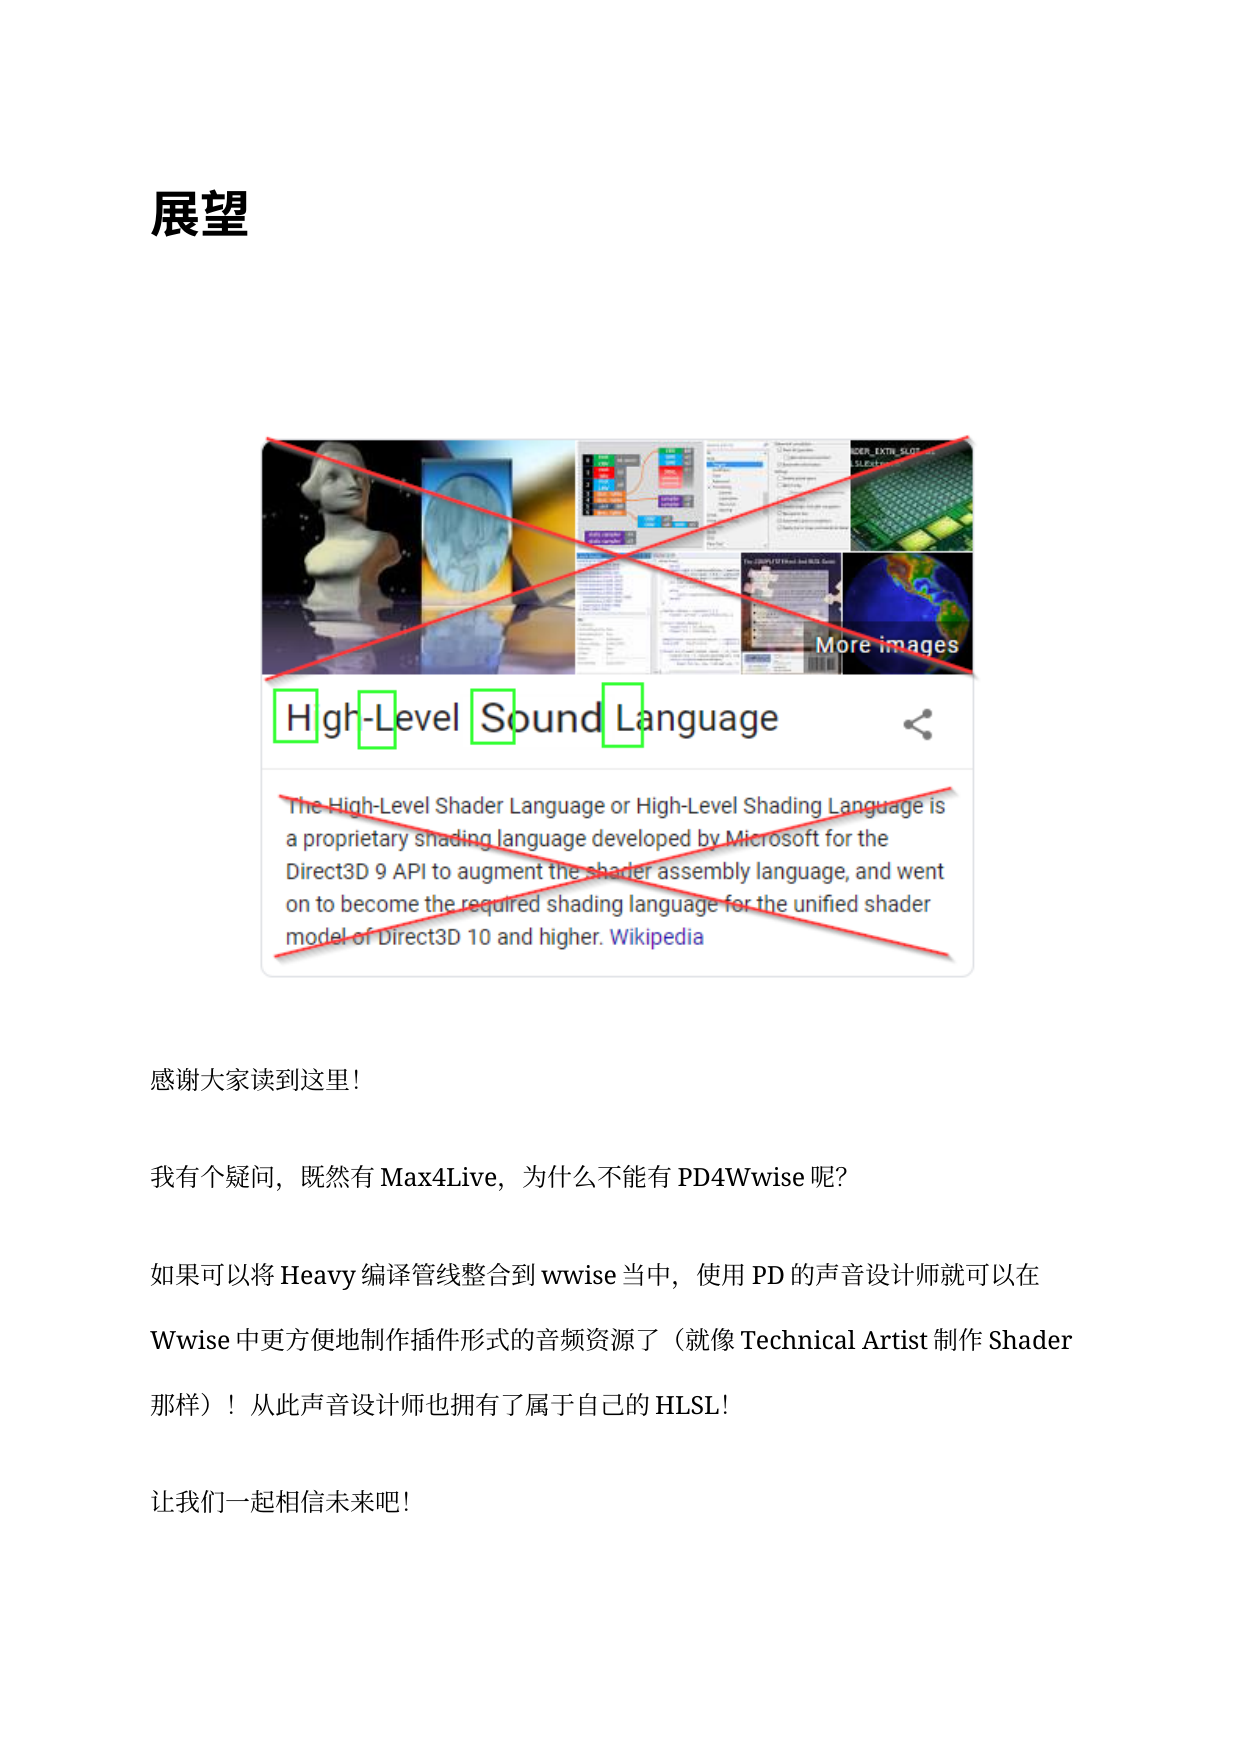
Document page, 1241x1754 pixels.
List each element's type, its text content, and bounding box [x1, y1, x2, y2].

subtitle 展望 [150, 162, 1090, 259]
picture [253, 428, 987, 984]
text 我有个疑问，既然有Max4Live，为什么不能有PD4Wwise呢？ [150, 1143, 1090, 1208]
text 如果可以将Heavy编译管线整合到wwise当中，使用PD的声音设计师就可以在Wwise中更方便地制作插件形式的音频资源了（就像Technical Artist制作Shader那样）！从此声音设计师也拥有了属于自己的HLSL！ [150, 1241, 1090, 1436]
text 感谢大家读到这里！ [150, 1046, 1090, 1111]
text 让我们一起相信未来吧！ [150, 1468, 1090, 1533]
